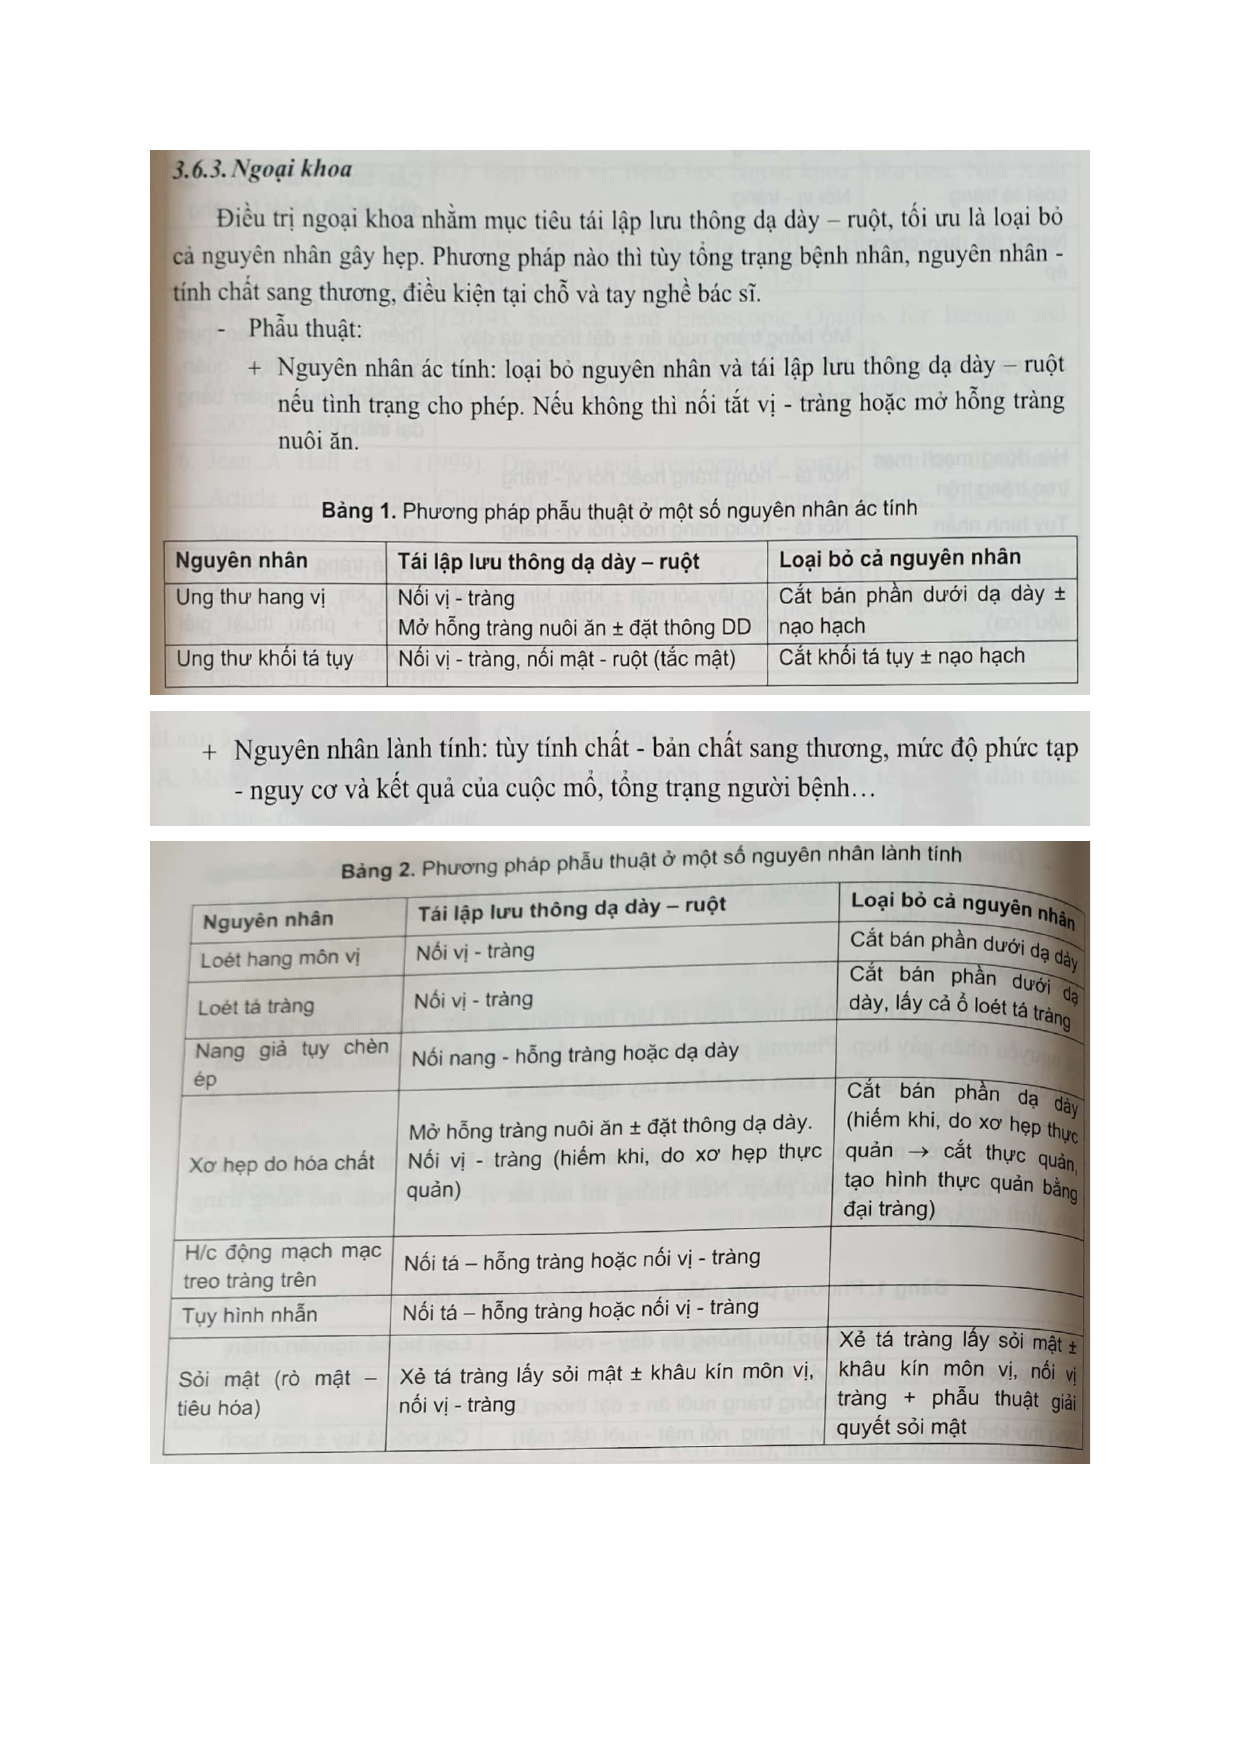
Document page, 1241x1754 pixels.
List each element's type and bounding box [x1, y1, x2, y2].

picture [150, 150, 1091, 695]
picture [150, 711, 1091, 826]
picture [150, 841, 1091, 1464]
